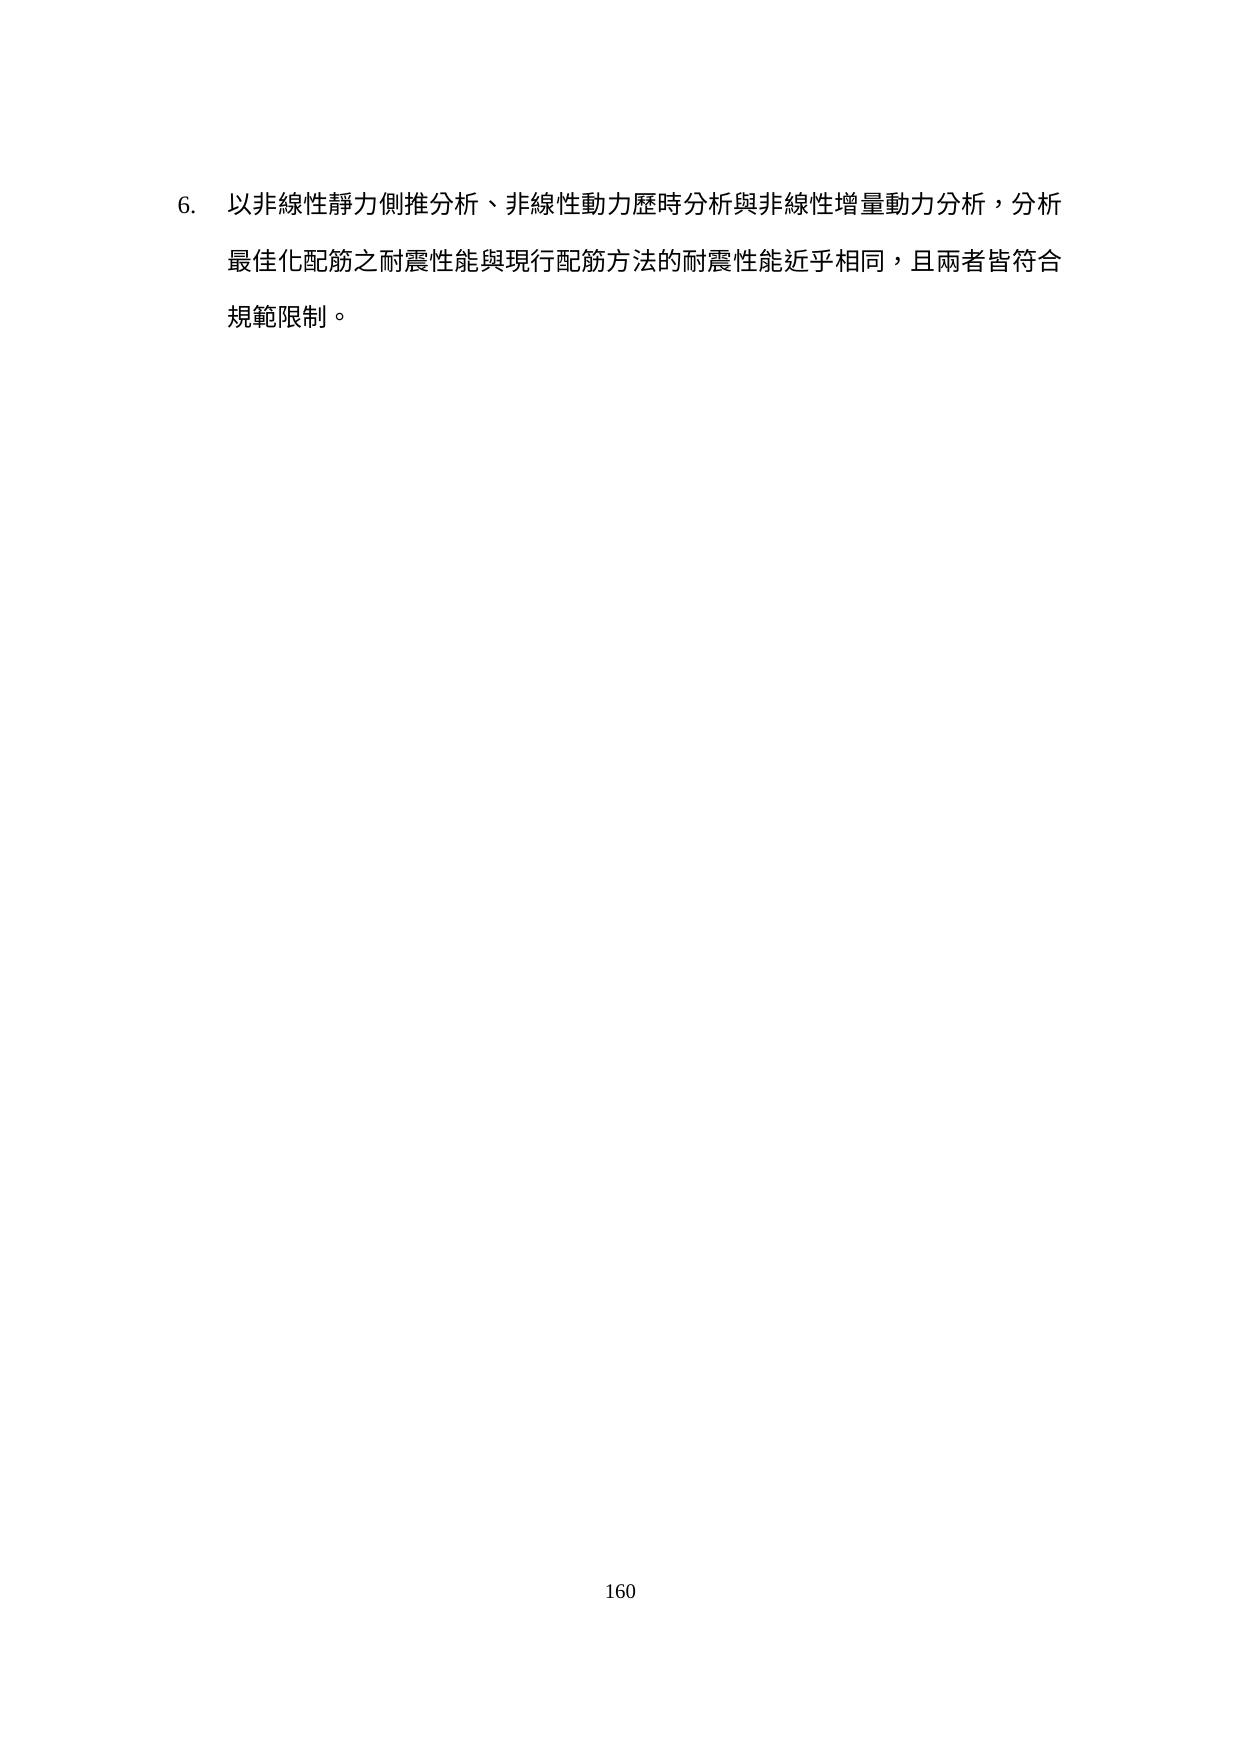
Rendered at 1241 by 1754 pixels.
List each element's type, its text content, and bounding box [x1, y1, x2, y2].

list 以非線性靜力側推分析、非線性動力歷時分析與非線性增量動力分析，分析最佳化配筋之耐震性能與現行配筋方法的耐震性能近乎相同，且兩者皆符合規範限制。 [177, 184, 1063, 334]
